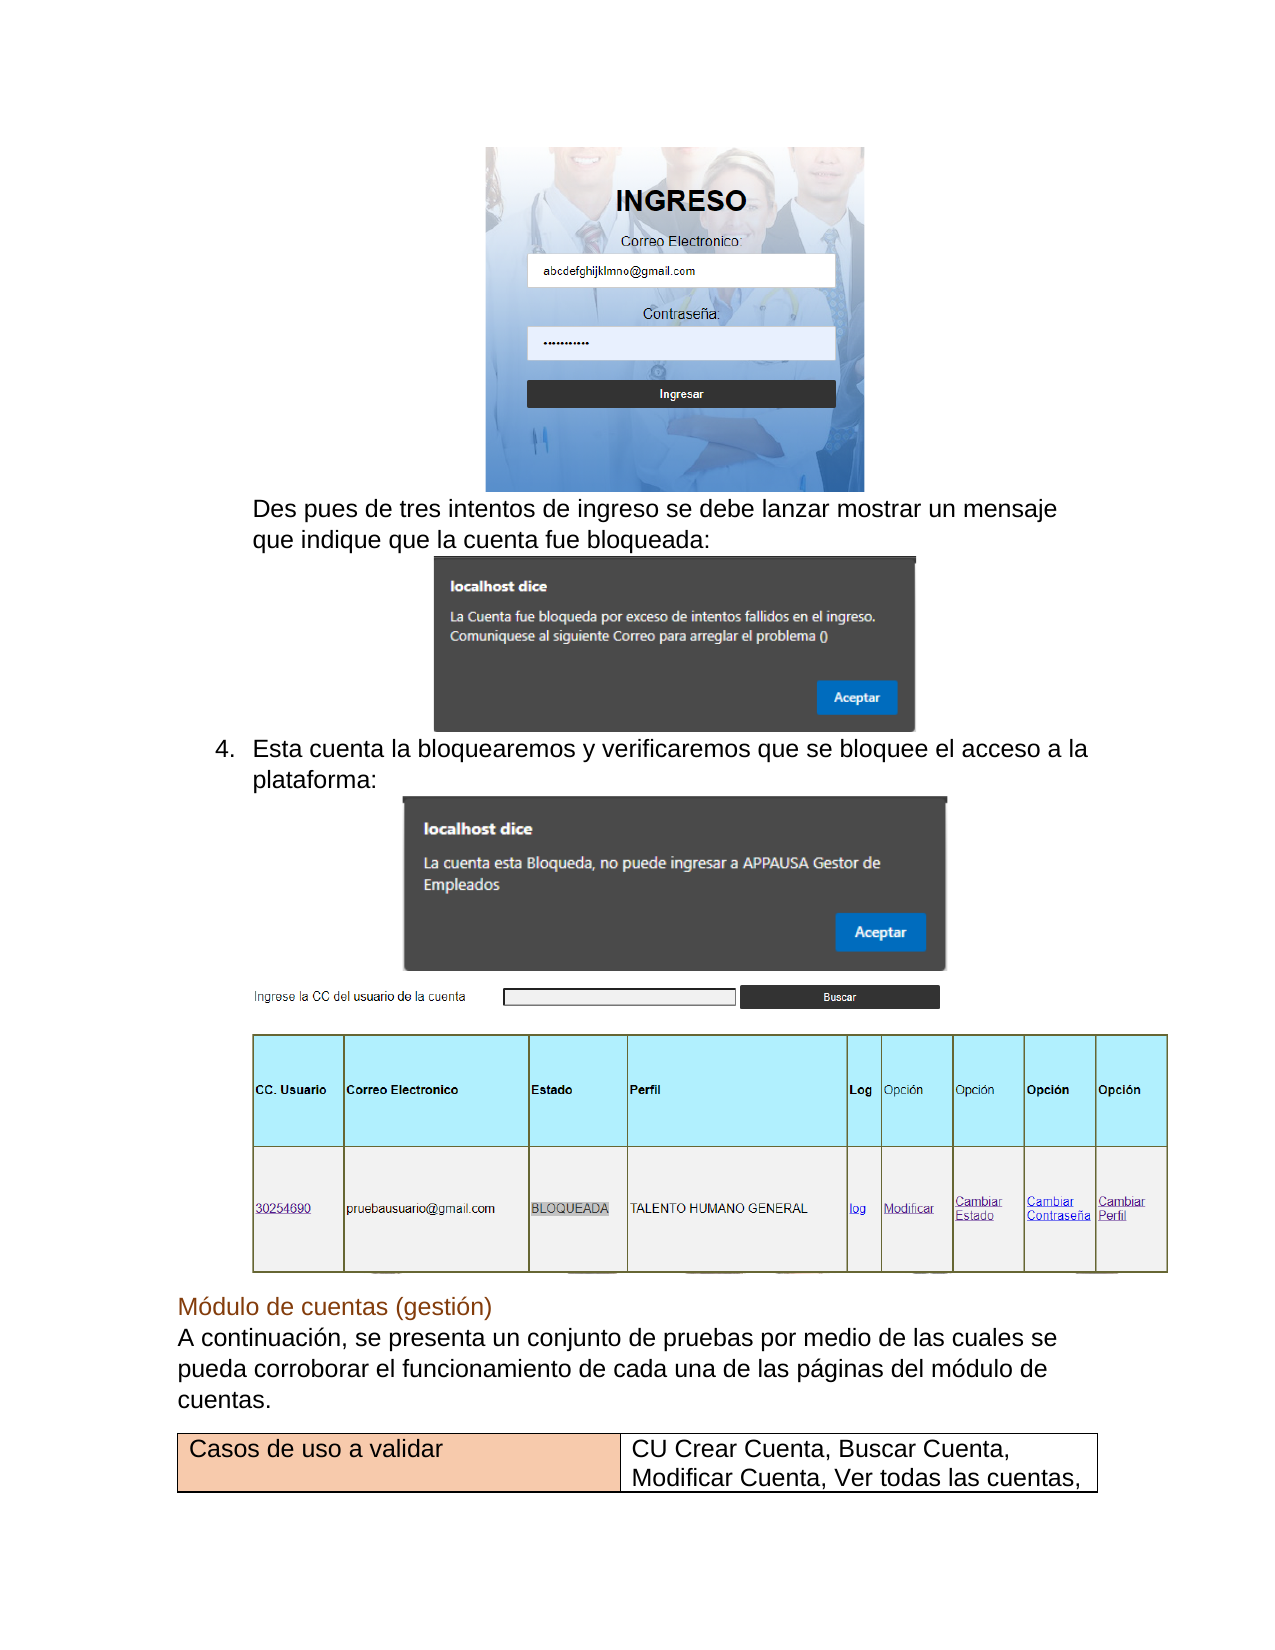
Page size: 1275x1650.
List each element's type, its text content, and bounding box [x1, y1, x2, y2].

subtitle Módulo de cuentas (gestión) [177, 1292, 1098, 1321]
text A continuación, se presenta un conjunto de pruebas por medio de las cuales se pueda corroborar el funcionamiento de cada una de las páginas del módulo de cuentas. [177, 1323, 1098, 1414]
picture [433, 556, 917, 732]
picture [485, 147, 865, 492]
picture [402, 796, 948, 971]
list Des pues de tres intentos de ingreso se debe lanzar mostrar un mensaje que indique que la cuenta fue bloqueada: [252, 494, 1098, 554]
picture [252, 973, 1173, 1274]
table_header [621, 1434, 1097, 1491]
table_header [178, 1434, 620, 1491]
list Esta cuenta la bloquearemos y verificaremos que se bloquee el acceso a la plataforma: [215, 734, 1098, 794]
